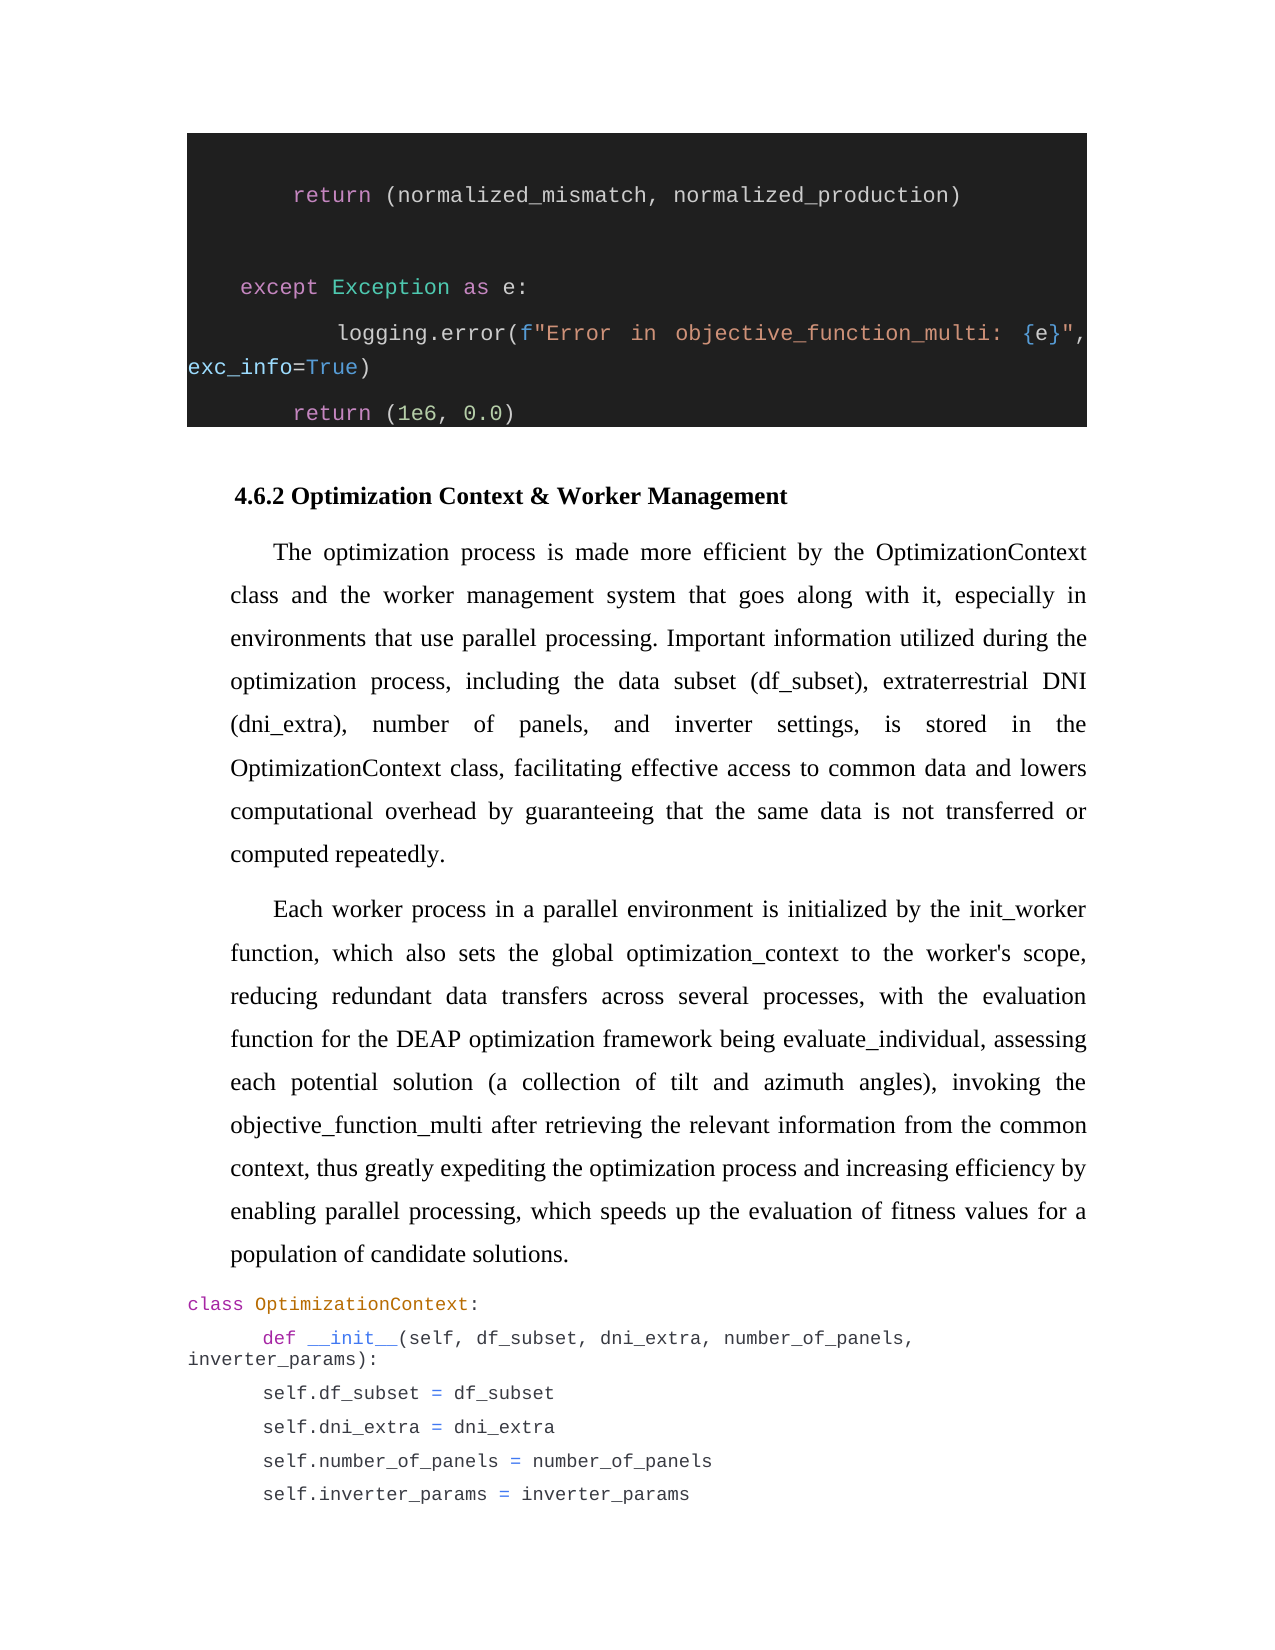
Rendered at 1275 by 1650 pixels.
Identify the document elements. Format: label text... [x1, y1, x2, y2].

text Each worker process in a parallel environment is initialized by the init_worker function, which also sets the global optimization_context to the worker's scope, reducing redundant data transfers across several processes, with the evaluation function for the DEAP optimization framework being evaluate_individual, assessing each potential solution (a collection of tilt and azimuth angles), invoking the objective_function_multi after retrieving the relevant information from the common context, thus greatly expediting the optimization process and increasing efficiency by enabling parallel processing, which speeds up the evaluation of fitness values for a population of candidate solutions. [230, 894, 1087, 1268]
subtitle 4.6.2 Optimization Context & Worker Management [234, 481, 1087, 510]
text self.inverter_params = inverter_params [187, 1485, 1087, 1506]
text The optimization process is made more efficient by the OptimizationContext class and the worker management system that goes along with it, especially in environments that use parallel processing. Important information utilized during the optimization process, including the data subset (df_subset), extraterrestrial DNI (dni_extra), number of panels, and inverter settings, is stored in the OptimizationContext class, facilitating effective access to common data and lowers computational overhead by guaranteeing that the same data is not transferred or computed repeatedly. [230, 537, 1087, 868]
text class OptimizationContext: [187, 1295, 1087, 1316]
text except Exception as e: [187, 276, 1087, 301]
text self.number_of_panels = number_of_panels [187, 1451, 1087, 1473]
text return (normalized_mismatch, normalized_production) [187, 184, 1087, 209]
text self.dni_extra = dni_extra [187, 1418, 1087, 1439]
text self.df_subset = df_subset [187, 1384, 1087, 1405]
text logging.error(f"Error in objective_function_multi: {e}", exc_info=True) [187, 322, 1087, 381]
text def __init__(self, df_subset, dni_extra, number_of_panels, inverter_params): [187, 1329, 1087, 1371]
text return (1e6, 0.0) [187, 402, 1087, 427]
